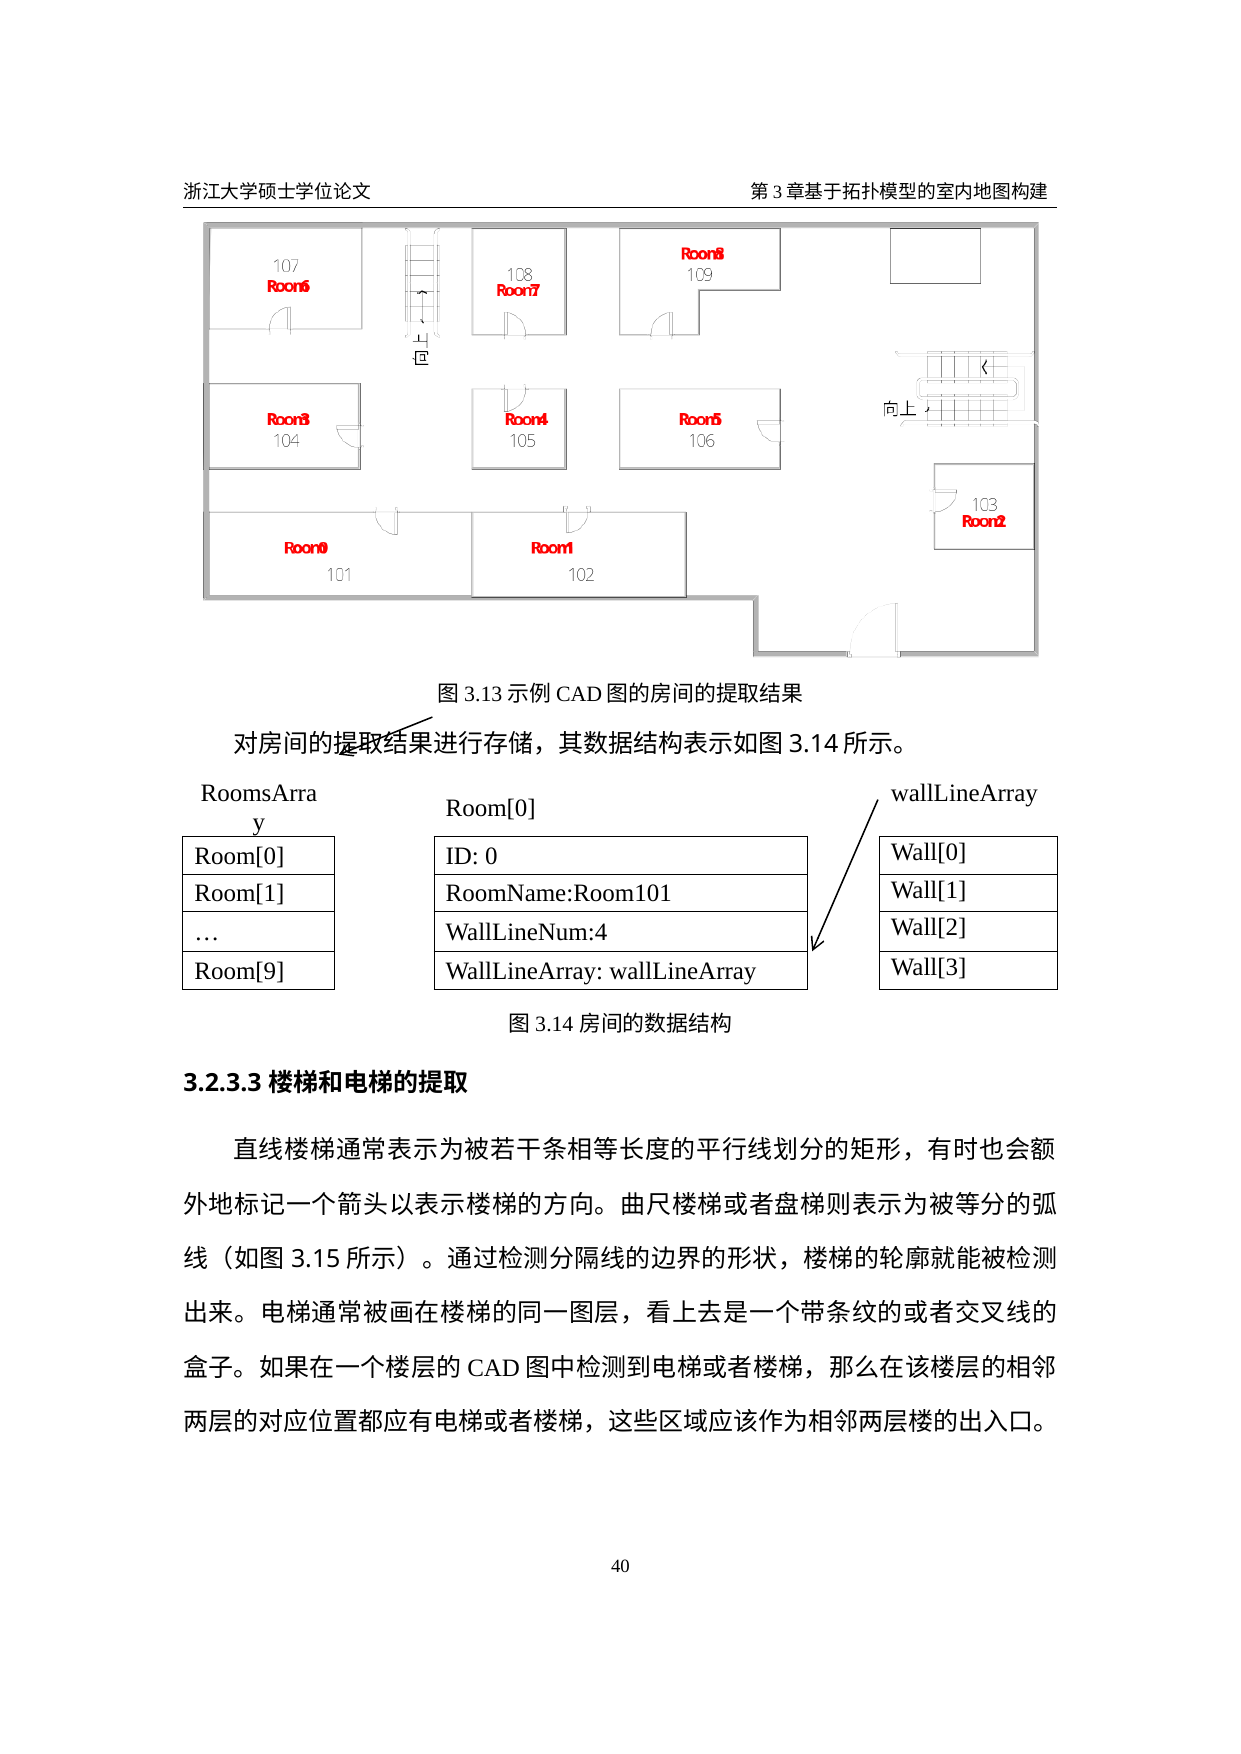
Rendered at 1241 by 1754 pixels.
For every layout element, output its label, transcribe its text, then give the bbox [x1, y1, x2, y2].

table_header [172, 778, 1068, 990]
subtitle 楼梯和电梯的提取 [183, 1063, 1057, 1099]
